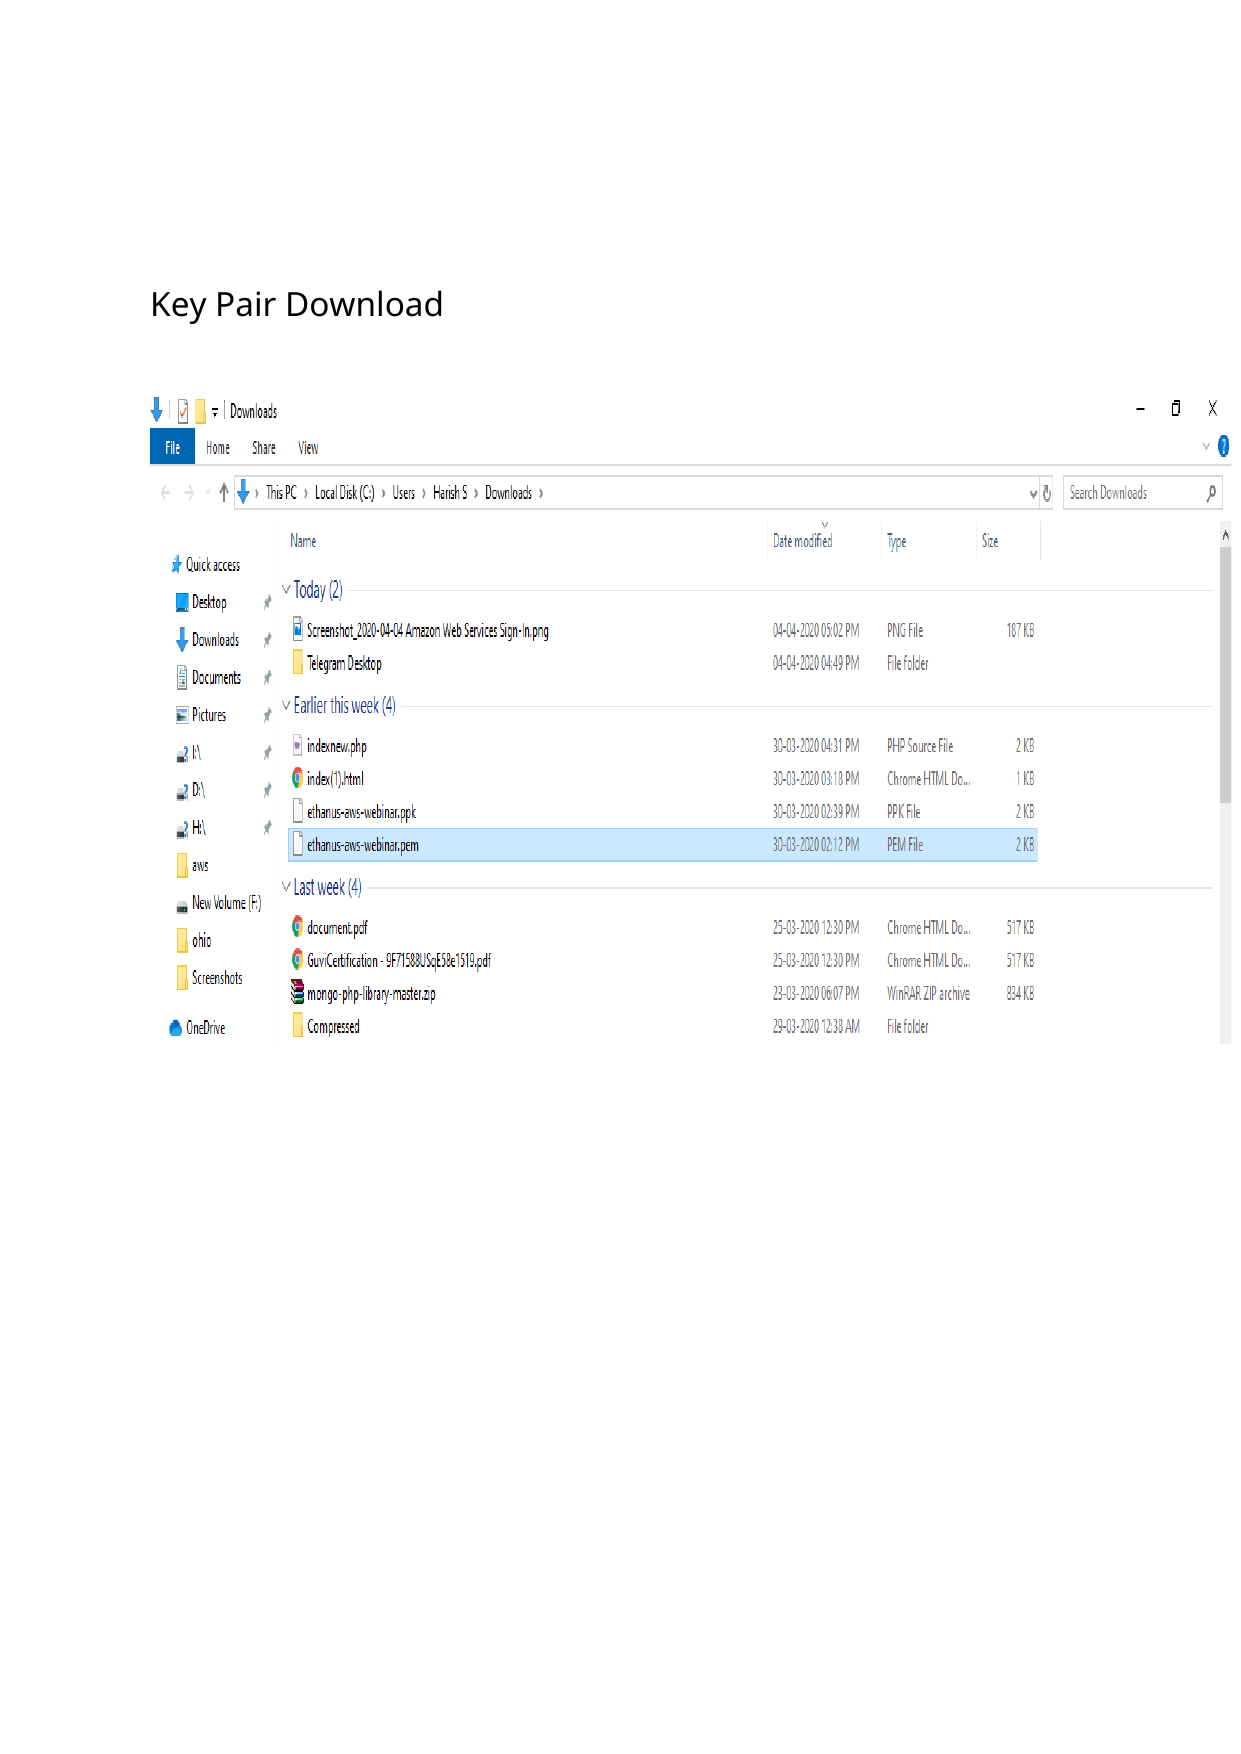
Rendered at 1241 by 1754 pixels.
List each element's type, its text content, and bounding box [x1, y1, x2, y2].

text Key Pair Download [150, 281, 1090, 327]
picture [150, 393, 1232, 1044]
